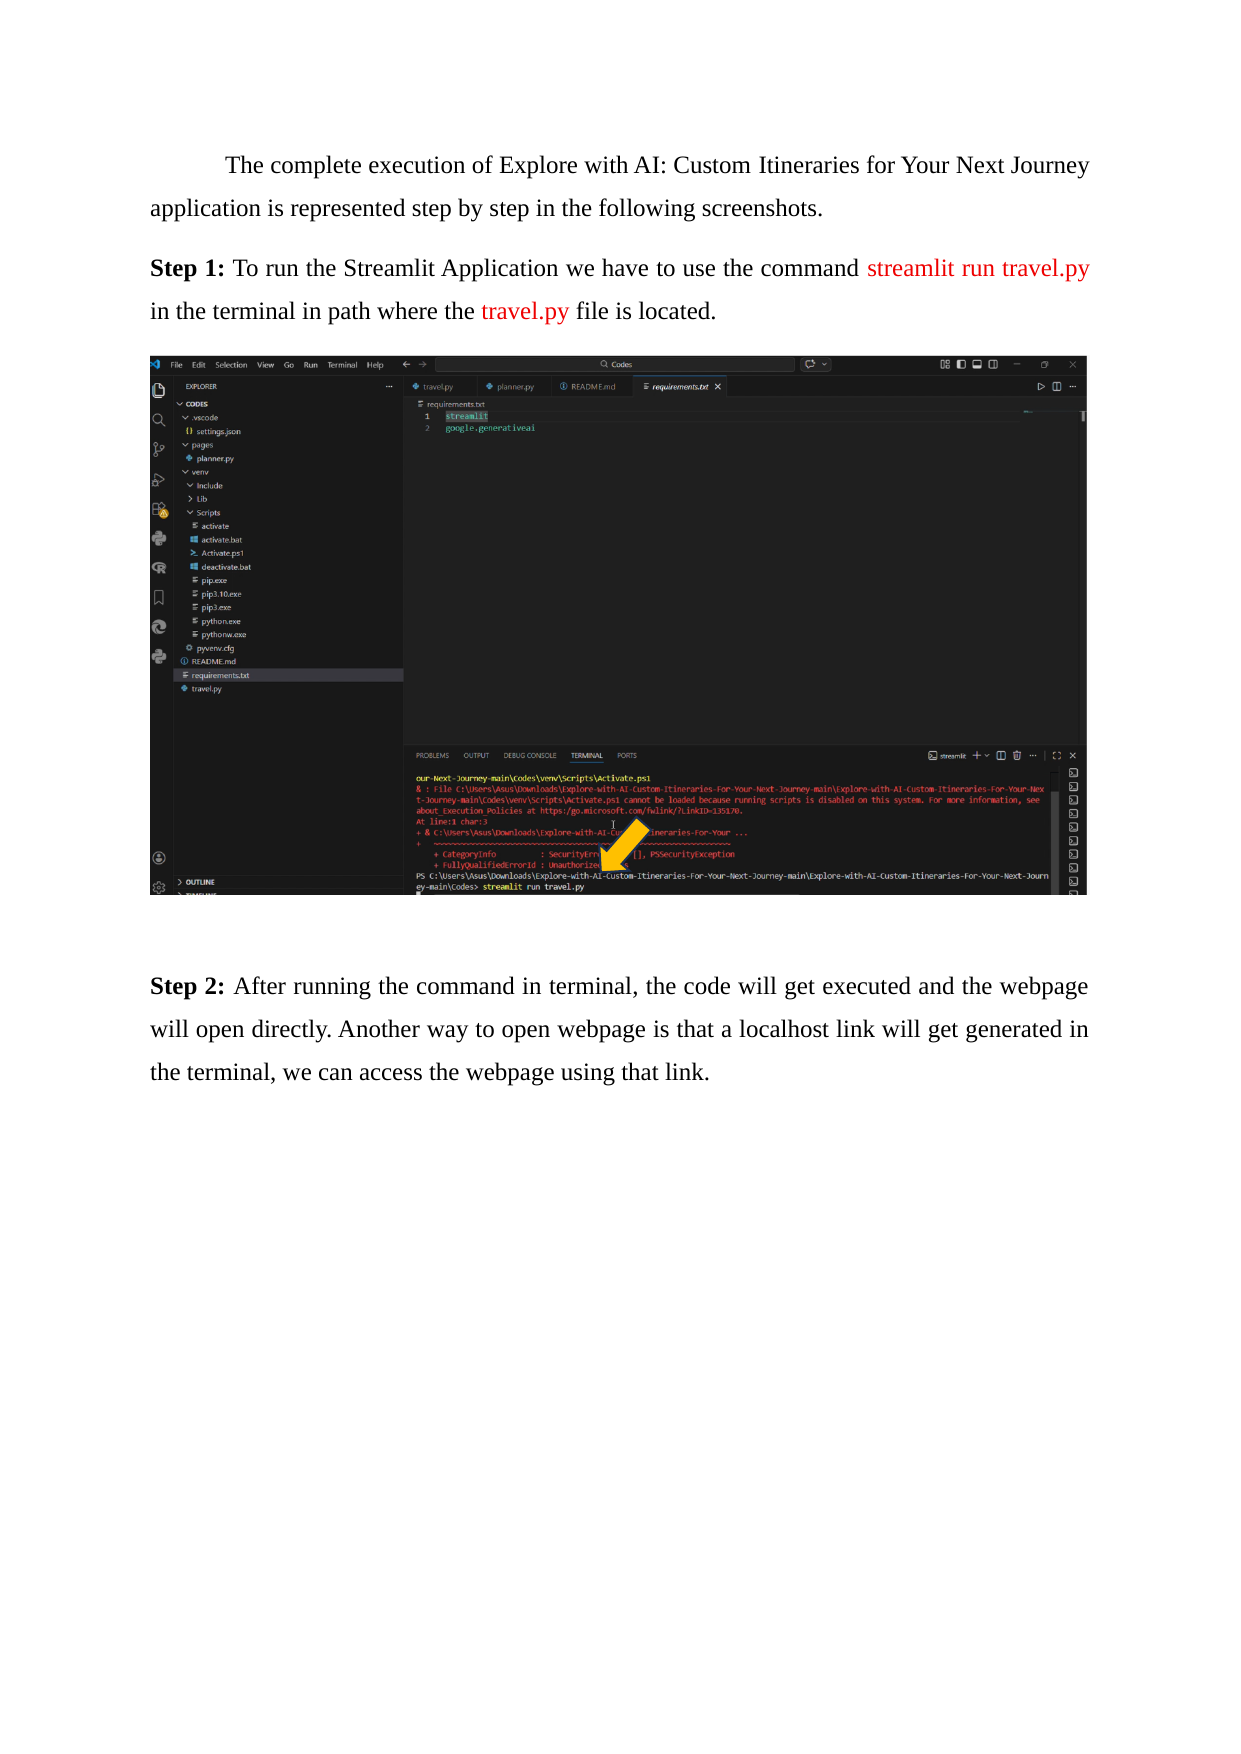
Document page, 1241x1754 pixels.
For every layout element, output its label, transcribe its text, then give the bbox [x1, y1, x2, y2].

text Step 1: To run the Streamlit Application we have to use the command streamlit run travel.py in the terminal in path where the travel.py file is located. [150, 253, 1090, 325]
picture [150, 355, 1090, 895]
text Step 2: After running the command in terminal, the code will get executed and the webpage will open directly. Another way to open webpage is that a localhost link will get generated in the terminal, we can access the webpage using that link. [150, 971, 1090, 1086]
text The complete execution of Explore with AI: Custom Itineraries for Your Next Journey application is represented step by step in the following screenshots. [150, 150, 1090, 222]
